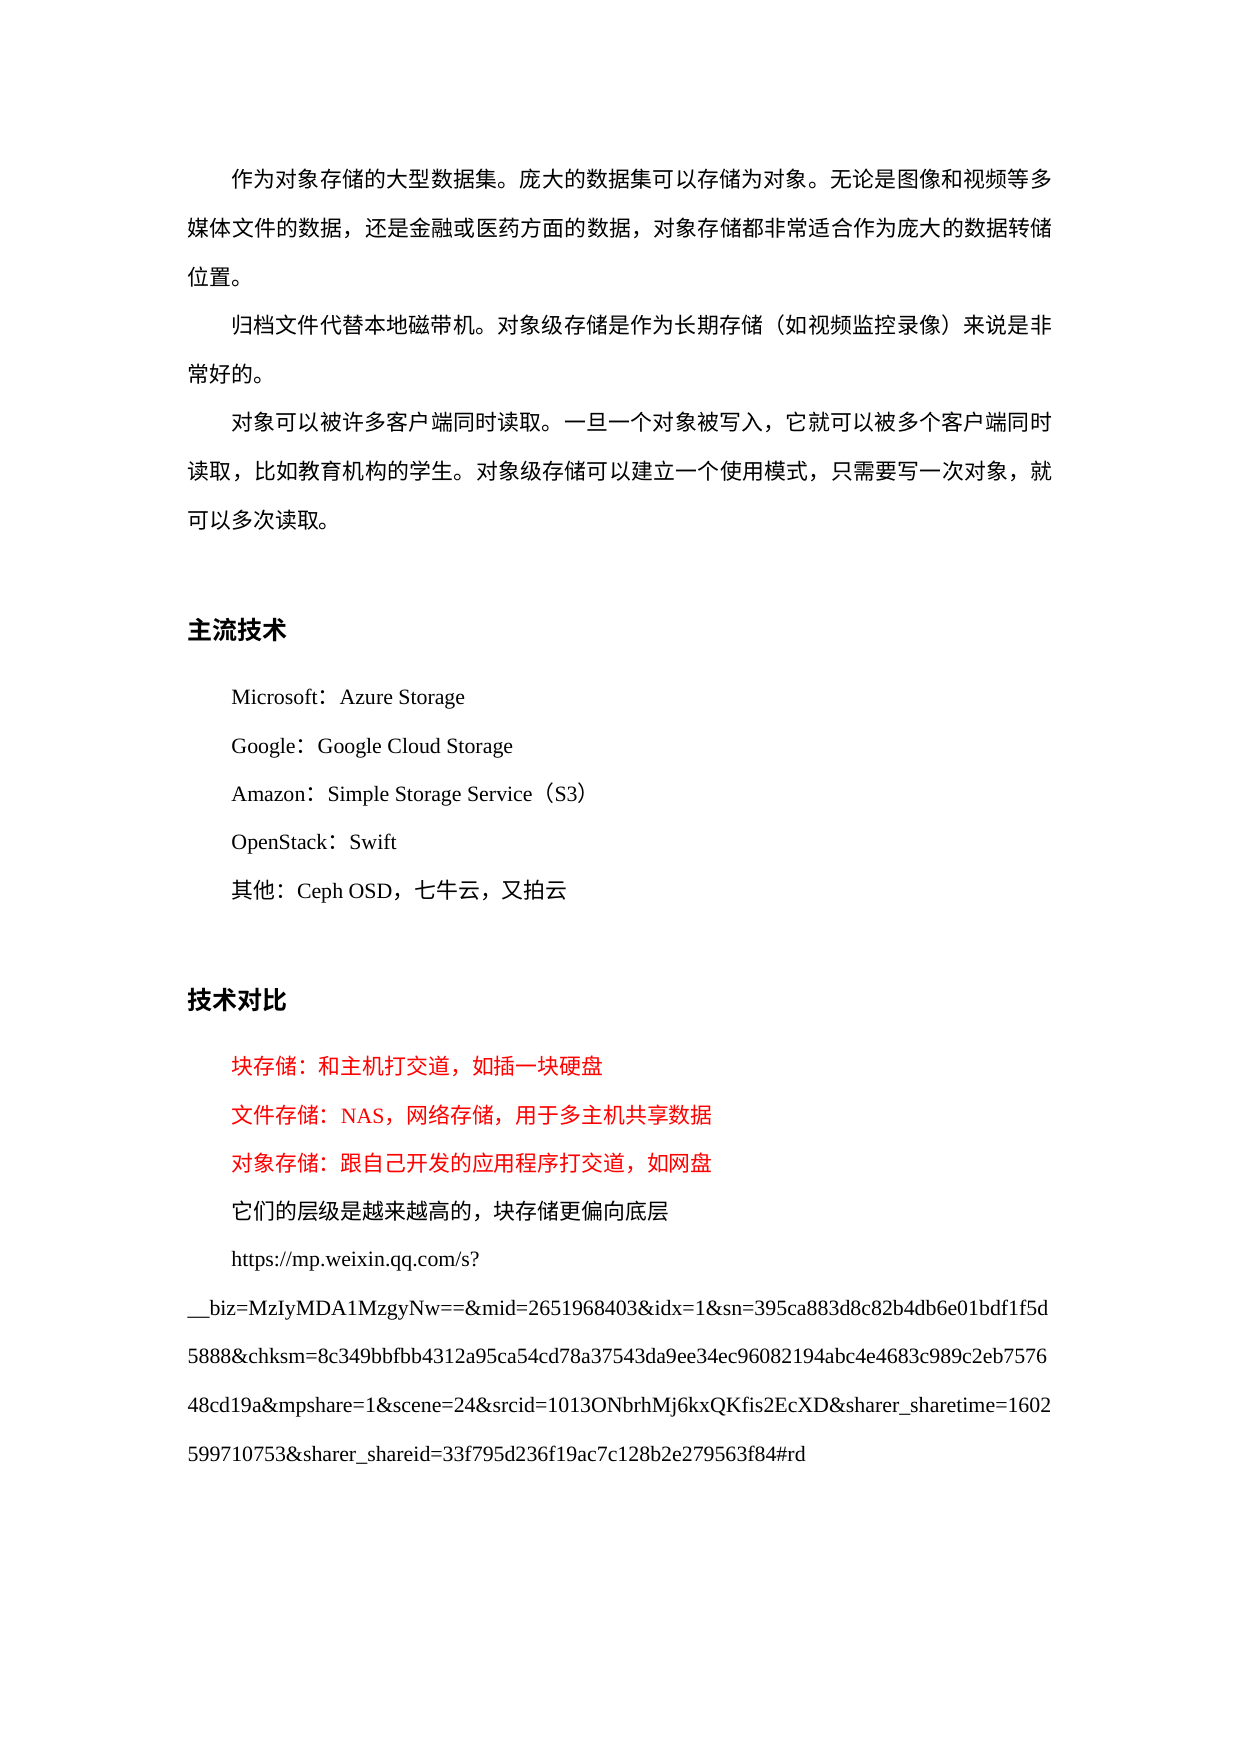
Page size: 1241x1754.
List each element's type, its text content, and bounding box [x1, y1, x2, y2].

text 它们的层级是越来越高的，块存储更偏向底层 [187, 1194, 1053, 1226]
text 对象存储：跟自己开发的应用程序打交道，如网盘 [187, 1146, 1053, 1178]
text Amazon：Simple Storage Service（S3） [187, 776, 1053, 808]
subtitle 主流技术 [187, 596, 1053, 661]
text 文件存储：NAS，网络存储，用于多主机共享数据 [187, 1097, 1053, 1130]
text Google：Google Cloud Storage [187, 727, 1053, 760]
text https://mp.weixin.qq.com/s?__biz=MzIyMDA1MzgyNw==&mid=2651968403&idx=1&sn=395ca883d8c82b4db6e01bdf1f5d5888&chksm=8c349bbfbb4312a95ca54cd78a37543da9ee34ec96082194abc4e4683c989c2eb757648cd19a&mpshare=1&scene=24&srcid=1013ONbrhMj6kxQKfis2EcXD&sharer_sharetime=1602599710753&sharer_shareid=33f795d236f19ac7c128b2e279563f84#rd [187, 1242, 1053, 1470]
text Microsoft：Azure Storage [187, 679, 1053, 711]
subtitle 技术对比 [187, 966, 1053, 1031]
text 其他：Ceph OSD，七牛云，又拍云 [187, 872, 1053, 905]
text 归档文件代替本地磁带机。对象级存储是作为长期存储（如视频监控录像）来说是非常好的。 [187, 308, 1053, 389]
text OpenStack：Swift [187, 824, 1053, 856]
text 对象可以被许多客户端同时读取。一旦一个对象被写入，它就可以被多个客户端同时读取，比如教育机构的学生。对象级存储可以建立一个使用模式，只需要写一次对象，就可以多次读取。 [187, 405, 1053, 535]
text 作为对象存储的大型数据集。庞大的数据集可以存储为对象。无论是图像和视频等多媒体文件的数据，还是金融或医药方面的数据，对象存储都非常适合作为庞大的数据转储位置。 [187, 162, 1053, 292]
text 块存储：和主机打交道，如插一块硬盘 [187, 1049, 1053, 1081]
